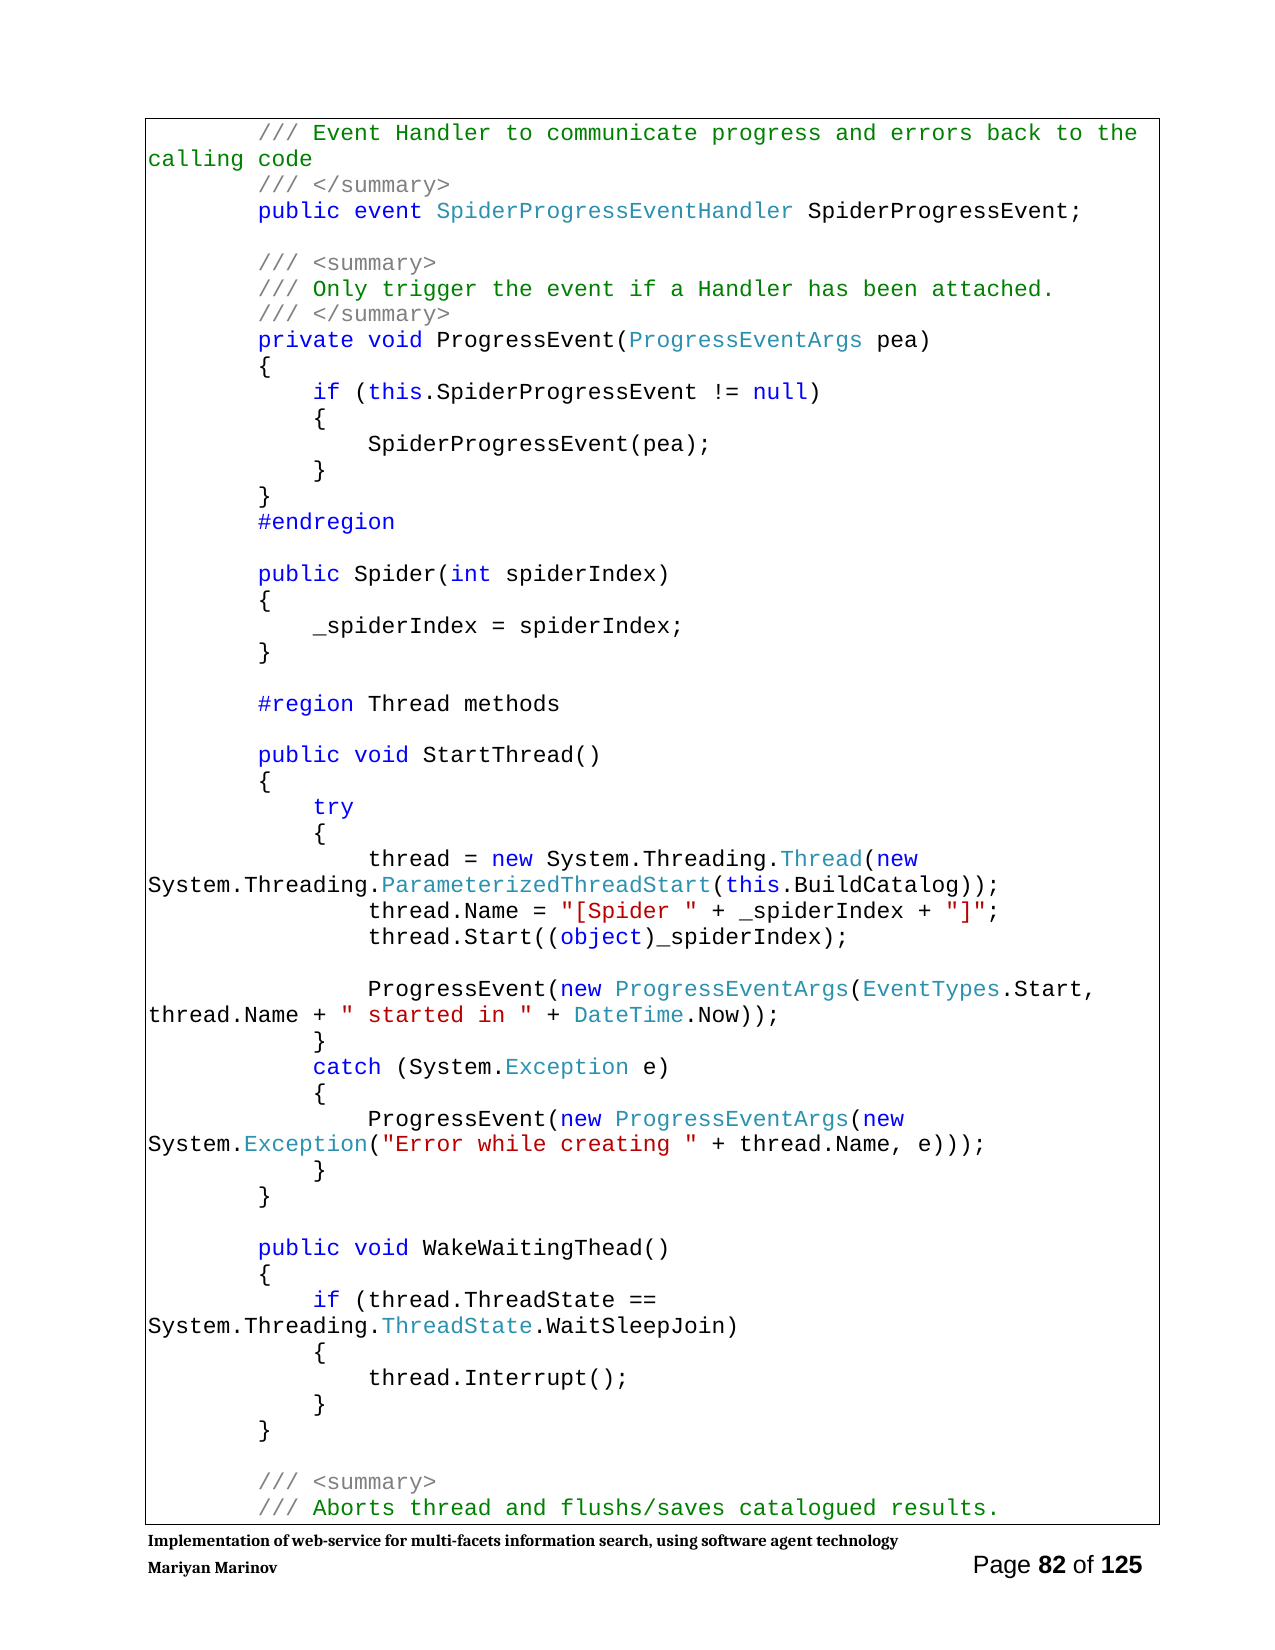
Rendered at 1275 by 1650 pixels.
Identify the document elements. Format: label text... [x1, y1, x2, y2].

text _spiderIndex = spiderIndex; [148, 614, 1157, 640]
text /// Event Handler to communicate progress and errors back to the calling code [146, 119, 1159, 173]
text /// Only trigger the event if a Handler has been attached. [148, 277, 1157, 303]
text { [148, 1340, 1157, 1366]
text public void StartThread() [148, 744, 1157, 770]
text } [148, 1418, 1157, 1444]
text } [148, 1029, 1157, 1055]
text SpiderProgressEvent(pea); [148, 432, 1157, 458]
text /// </summary> [148, 173, 1157, 199]
text #endregion [148, 510, 1157, 536]
text } [148, 1159, 1157, 1185]
text } [148, 458, 1157, 484]
text private void ProgressEvent(ProgressEventArgs pea) [148, 329, 1157, 355]
text { [148, 355, 1157, 381]
text public event SpiderProgressEventHandler SpiderProgressEvent; [148, 199, 1157, 225]
text public void WakeWaitingThead() [148, 1237, 1157, 1262]
text /// </summary> [148, 303, 1157, 329]
text thread.Start((object)_spiderIndex); [148, 925, 1157, 951]
text if (this.SpiderProgressEvent != null) [148, 381, 1157, 407]
text thread.Name = "[Spider " + _spiderIndex + "]"; [148, 899, 1157, 925]
text if (thread.ThreadState == System.Threading.ThreadState.WaitSleepJoin) [148, 1288, 1157, 1340]
text /// <summary> [148, 1470, 1157, 1493]
text } [148, 484, 1157, 510]
text { [148, 588, 1157, 614]
text thread = new System.Threading.Thread(new System.Threading.ParameterizedThreadStart(this.BuildCatalog)); [148, 847, 1157, 899]
text { [148, 770, 1157, 796]
text { [148, 407, 1157, 432]
text } [148, 1392, 1157, 1418]
text { [148, 822, 1157, 847]
text /// Aborts thread and flushs/saves catalogued results. [146, 1493, 1159, 1524]
text catch (System.Exception e) [148, 1055, 1157, 1081]
text ProgressEvent(new ProgressEventArgs(new System.Exception("Error while creating " + thread.Name, e))); [148, 1107, 1157, 1159]
text #region Thread methods [148, 692, 1157, 718]
text { [148, 1262, 1157, 1288]
text } [148, 1185, 1157, 1211]
text thread.Interrupt(); [148, 1366, 1157, 1392]
text try [148, 796, 1157, 822]
text /// <summary> [148, 251, 1157, 277]
text } [148, 640, 1157, 666]
text public Spider(int spiderIndex) [148, 562, 1157, 588]
text ProgressEvent(new ProgressEventArgs(EventTypes.Start, thread.Name + " started in " + DateTime.Now)); [148, 977, 1157, 1029]
text { [148, 1081, 1157, 1107]
